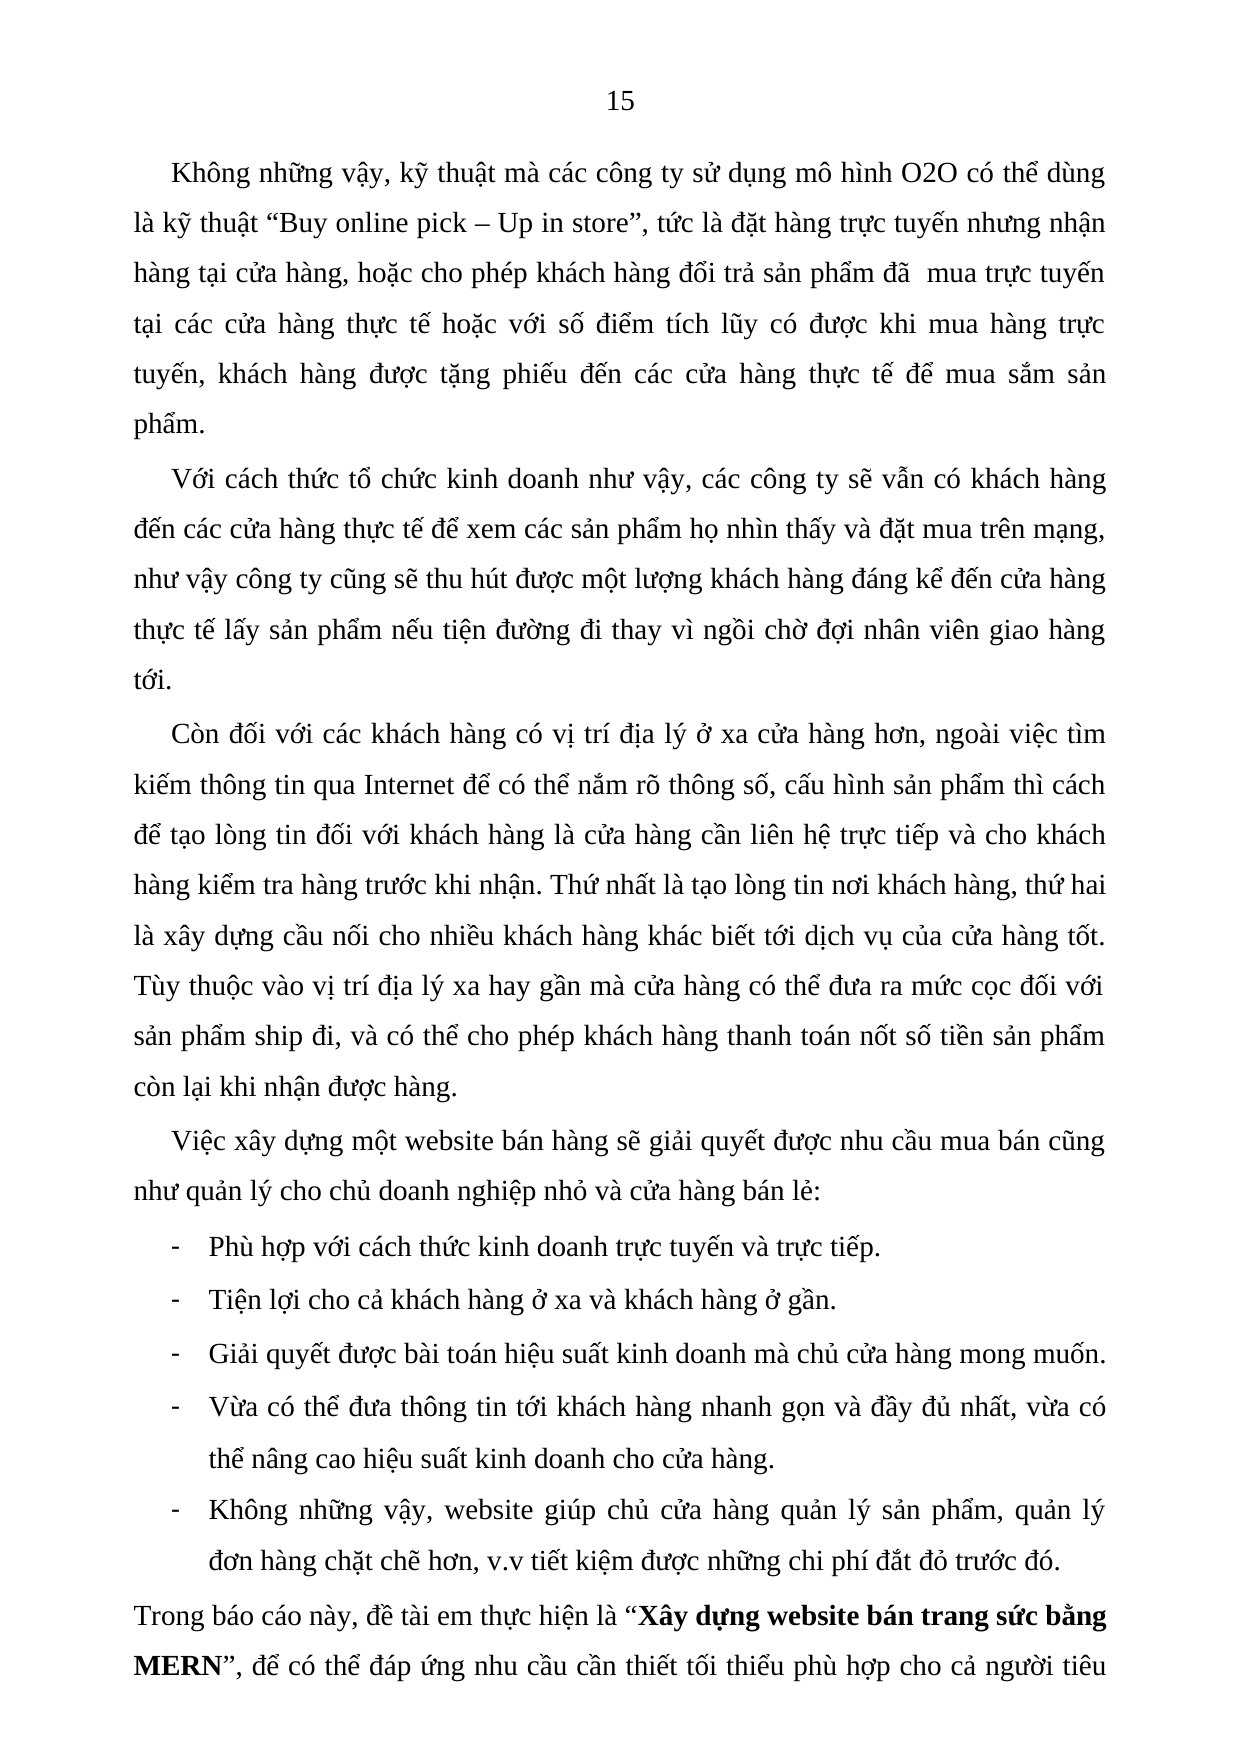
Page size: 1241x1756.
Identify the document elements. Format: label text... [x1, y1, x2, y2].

list Tiện lợi cho cả khách hàng ở xa và khách hàng ở gần. [171, 1281, 1107, 1317]
text Với cách thức tổ chức kinh doanh như vậy, các công ty sẽ vẫn có khách hàng đến các cửa hàng thực tế để xem các sản phẩm họ nhìn thấy và đặt mua trên mạng, như vậy công ty cũng sẽ thu hút được một lượng khách hàng đáng kể đến cửa hàng thực tế lấy sản phẩm nếu tiện đường đi thay vì ngồi chờ đợi nhân viên giao hàng tới. [133, 461, 1107, 696]
list Giải quyết được bài toán hiệu suất kinh doanh mà chủ cửa hàng mong muốn. [171, 1335, 1107, 1371]
list Vừa có thể đưa thông tin tới khách hàng nhanh gọn và đầy đủ nhất, vừa có thể nâng cao hiệu suất kinh doanh cho cửa hàng. [171, 1388, 1107, 1474]
list Không những vậy, website giúp chủ cửa hàng quản lý sản phẩm, quản lý đơn hàng chặt chẽ hơn, v.v tiết kiệm được những chi phí đắt đỏ trước đó. [171, 1491, 1107, 1577]
text Còn đối với các khách hàng có vị trí địa lý ở xa cửa hàng hơn, ngoài việc tìm kiếm thông tin qua Internet để có thể nắm rõ thông số, cấu hình sản phẩm thì cách để tạo lòng tin đối với khách hàng là cửa hàng cần liên hệ trực tiếp và cho khách hàng kiểm tra hàng trước khi nhận. Thứ nhất là tạo lòng tin nơi khách hàng, thứ hai là xây dựng cầu nối cho nhiều khách hàng khác biết tới dịch vụ của cửa hàng tốt. Tùy thuộc vào vị trí địa lý xa hay gần mà cửa hàng có thể đưa ra mức cọc đối với sản phẩm ship đi, và có thể cho phép khách hàng thanh toán nốt số tiền sản phẩm còn lại khi nhận được hàng. [133, 717, 1107, 1102]
text Việc xây dựng một website bán hàng sẽ giải quyết được nhu cầu mua bán cũng như quản lý cho chủ doanh nghiệp nhỏ và cửa hàng bán lẻ: [133, 1123, 1107, 1207]
text Không những vậy, kỹ thuật mà các công ty sử dụng mô hình O2O có thể dùng là kỹ thuật “Buy online pick – Up in store”, tức là đặt hàng trực tuyến nhưng nhận hàng tại cửa hàng, hoặc cho phép khách hàng đổi trả sản phẩm đã mua trực tuyến tại các cửa hàng thực tế hoặc với số điểm tích lũy có được khi mua hàng trực tuyến, khách hàng được tặng phiếu đến các cửa hàng thực tế để mua sắm sản phẩm. [133, 155, 1107, 440]
list Phù hợp với cách thức kinh doanh trực tuyến và trực tiếp. [171, 1228, 1107, 1264]
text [133, 1598, 1107, 1682]
